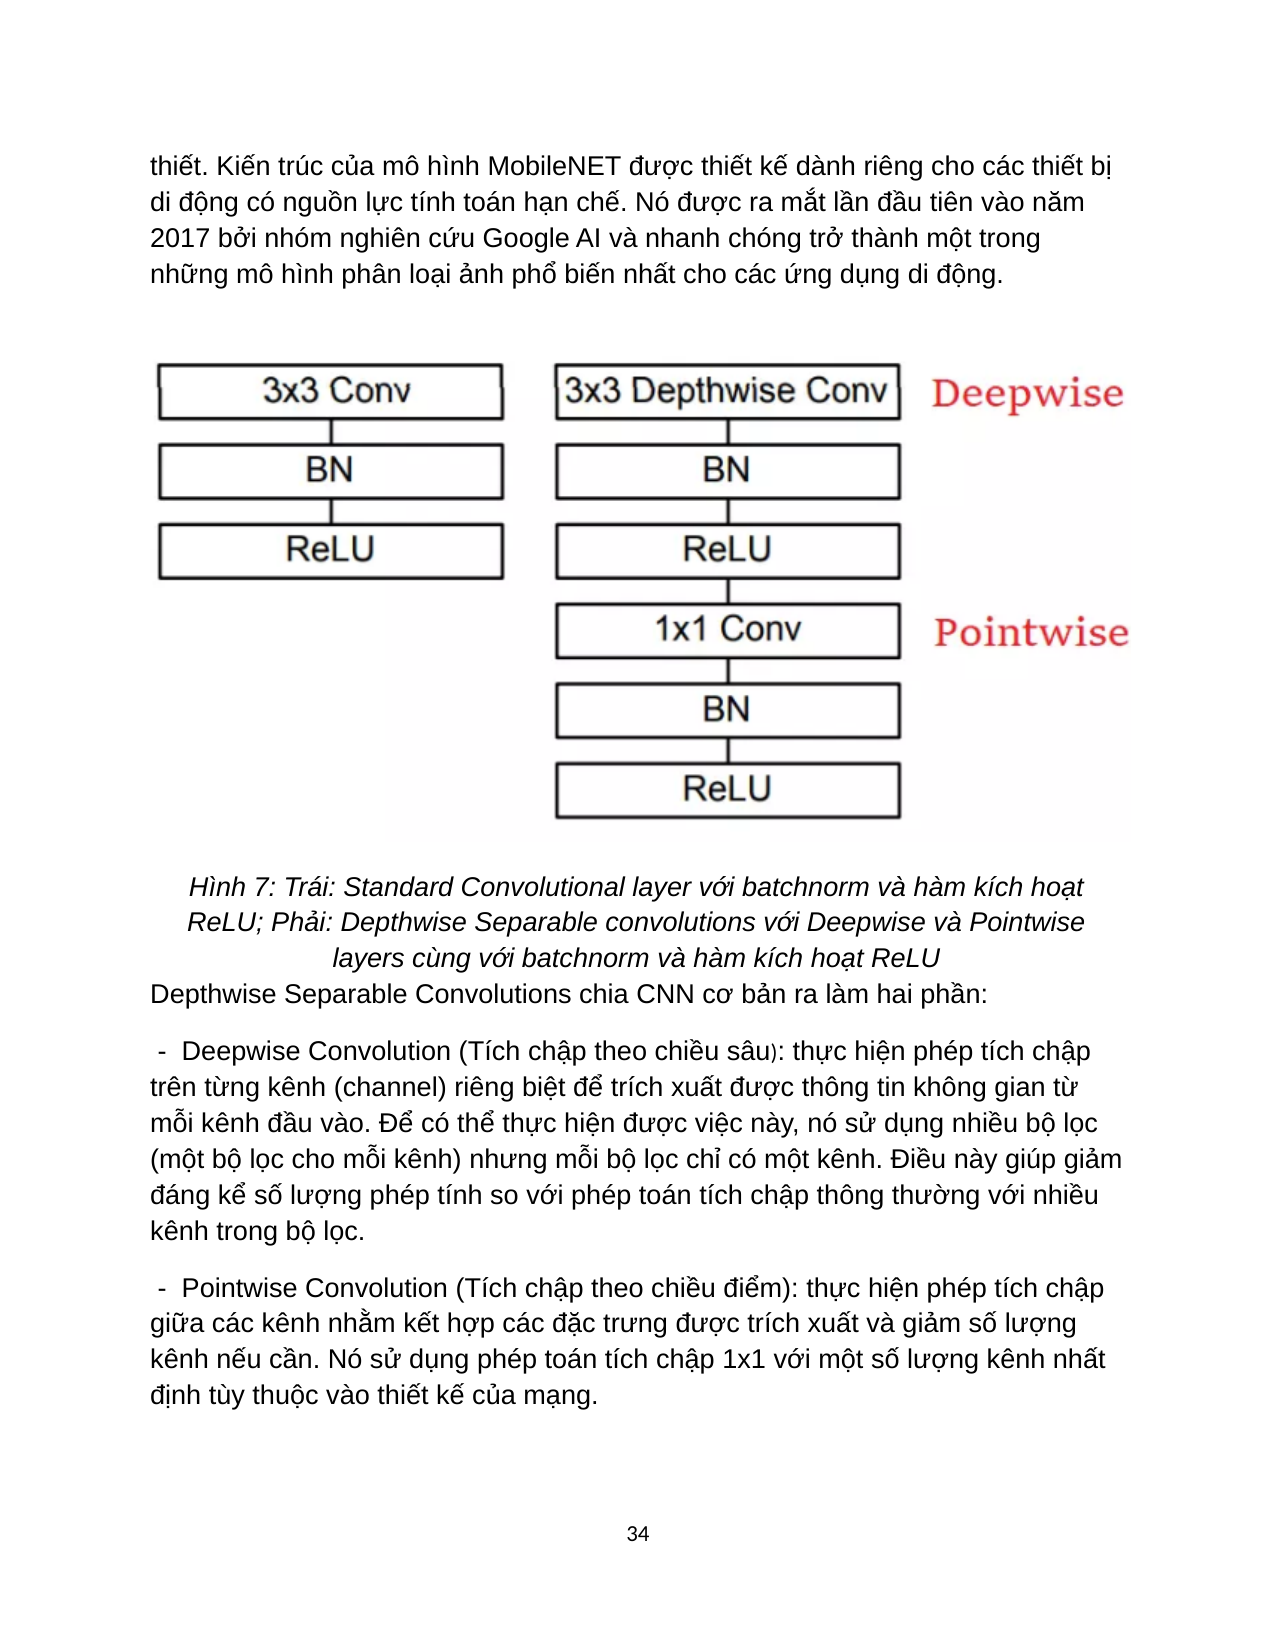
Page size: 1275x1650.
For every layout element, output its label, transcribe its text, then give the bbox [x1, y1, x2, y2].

text - Pointwise Convolution (Tích chập theo chiều điểm): thực hiện phép tích chập giữa các kênh nhằm kết hợp các đặc trưng được trích xuất và giảm số lượng kênh nếu cần. Nó sử dụng phép toán tích chập 1x1 với một số lượng kênh nhất định tùy thuộc vào thiết kế của mạng. [150, 1272, 1125, 1411]
subtitle Hình 7: Trái: Standard Convolutional layer với batchnorm và hàm kích hoạt ReLU; Phải: Depthwise Separable convolutions với Deepwise và Pointwise layers cùng với batchnorm và hàm kích hoạt ReLU [150, 871, 1125, 974]
text - Deepwise Convolution (Tích chập theo chiều sâu): thực hiện phép tích chập trên từng kênh (channel) riêng biệt để trích xuất được thông tin không gian từ mỗi kênh đầu vào. Để có thể thực hiện được việc này, nó sử dụng nhiều bộ lọc (một bộ lọc cho mỗi kênh) nhưng mỗi bộ lọc chỉ có một kênh. Điều này giúp giảm đáng kể số lượng phép tính so với phép toán tích chập thông thường với nhiều kênh trong bộ lọc. [150, 1035, 1125, 1246]
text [150, 150, 1125, 289]
picture [150, 314, 1132, 842]
text Depthwise Separable Convolutions chia CNN cơ bản ra làm hai phần: [150, 978, 1125, 1009]
